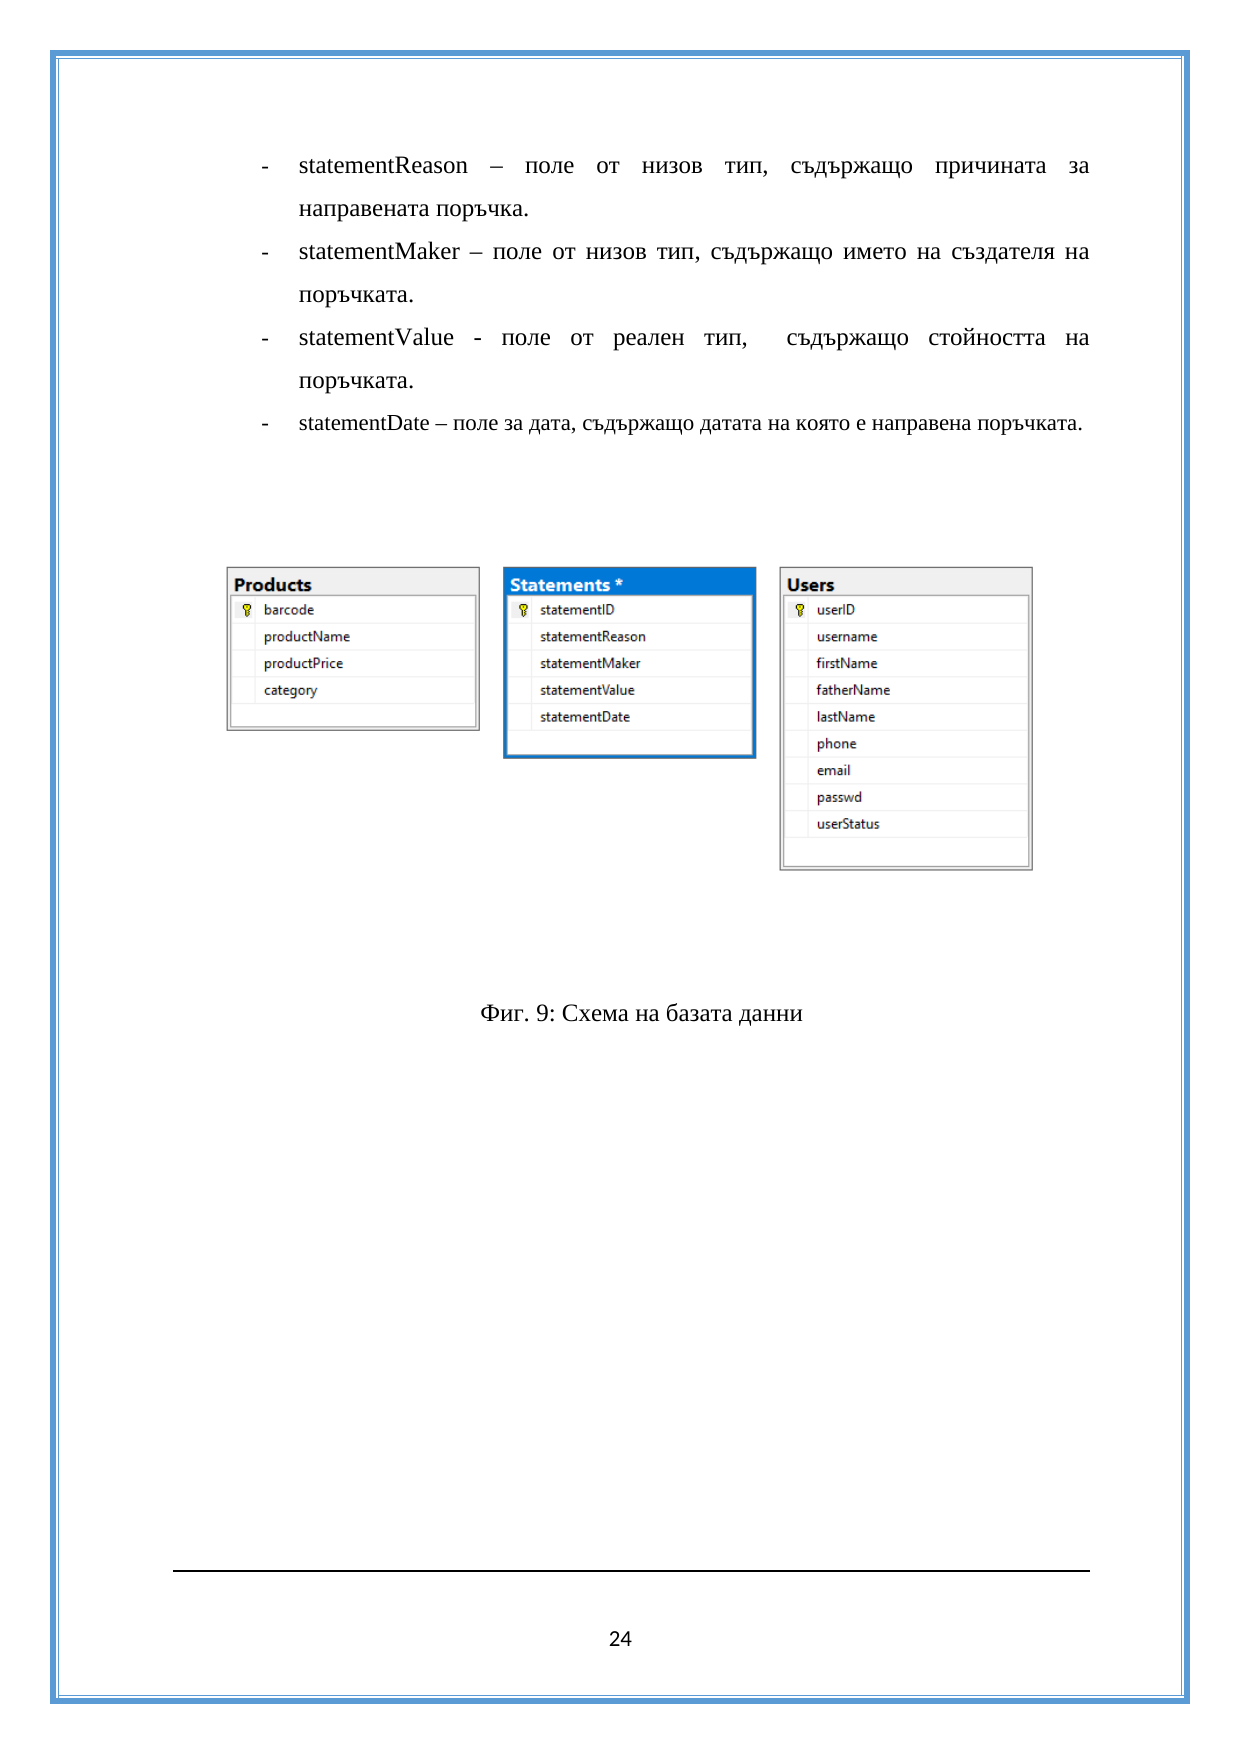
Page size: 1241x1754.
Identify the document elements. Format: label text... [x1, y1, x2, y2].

picture [157, 461, 1091, 987]
list statementDate – поле за дата, съдържащо датата на която е направена поръчката. [261, 409, 1090, 435]
list statementReason – поле от низов тип, съдържащо причината за направената поръчка. [261, 150, 1090, 222]
list statementMaker – поле от низов тип, съдържащо името на създателя на поръчката. [261, 236, 1090, 308]
list statementValue - поле от реален тип, съдържащо стойността на поръчката. [261, 322, 1090, 394]
